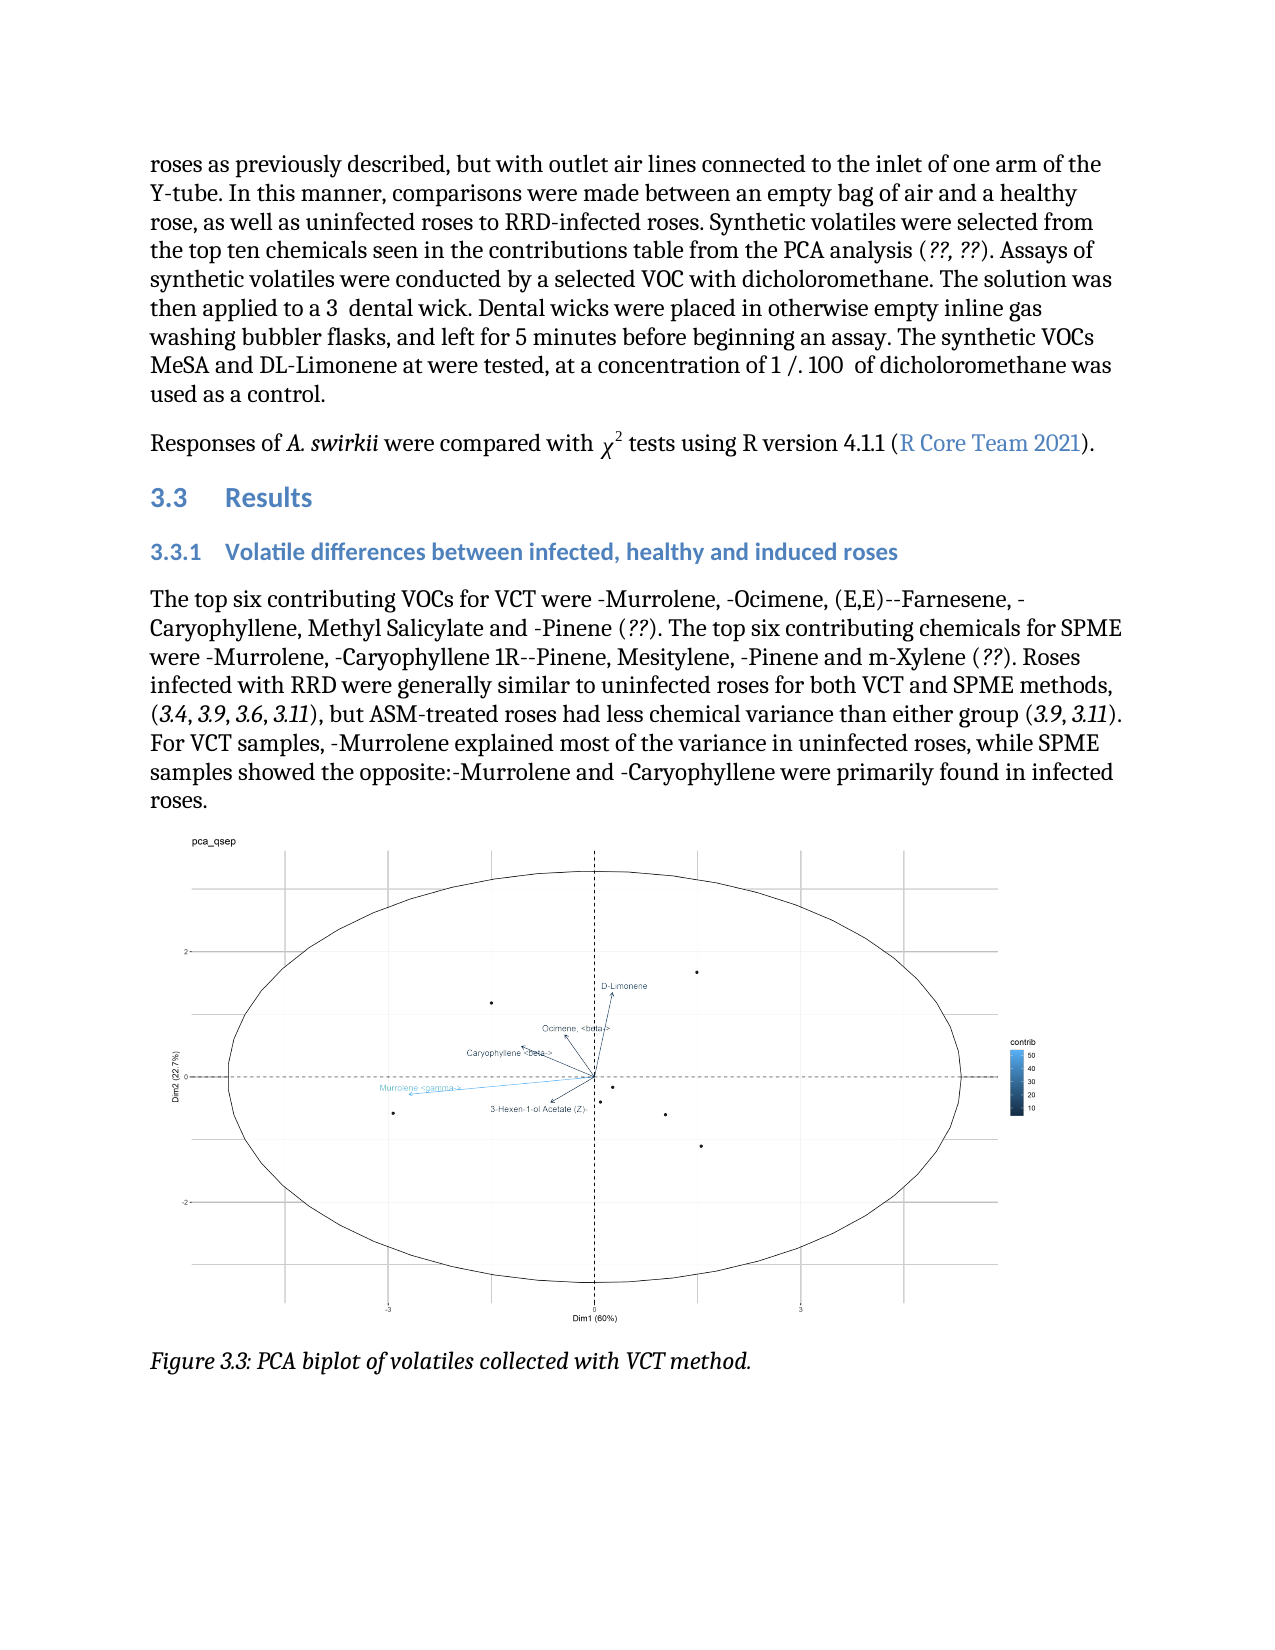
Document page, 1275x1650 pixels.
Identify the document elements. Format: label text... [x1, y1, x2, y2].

picture [168, 833, 1044, 1327]
text Responses of A. swirkii were compared with tests using R version 4.1.1 (R Core Team 2021). [150, 427, 1125, 459]
subtitle 3.3 Results [150, 479, 1125, 515]
subtitle 3.3.1 Volatile differences between infected, healthy and induced roses [150, 536, 1125, 566]
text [150, 150, 1125, 409]
text Figure 3.3: PCA biplot of volatiles collected with VCT method. [150, 1347, 1125, 1376]
text The top six contributing VOCs for VCT were -Murrolene, -Ocimene, (E,E)--Farnesene, -Caryophyllene, Methyl Salicylate and -Pinene (??). The top six contributing chemicals for SPME were -Murrolene, -Caryophyllene 1R--Pinene, Mesitylene, -Pinene and m-Xylene (??). Roses infected with RRD were generally similar to uninfected roses for both VCT and SPME methods, (3.4, 3.9, 3.6, 3.11), but ASM-treated roses had less chemical variance than either group (3.9, 3.11). For VCT samples, -Murrolene explained most of the variance in uninfected roses, while SPME samples showed the opposite:-Murrolene and -Caryophyllene were primarily found in infected roses. [150, 585, 1125, 815]
